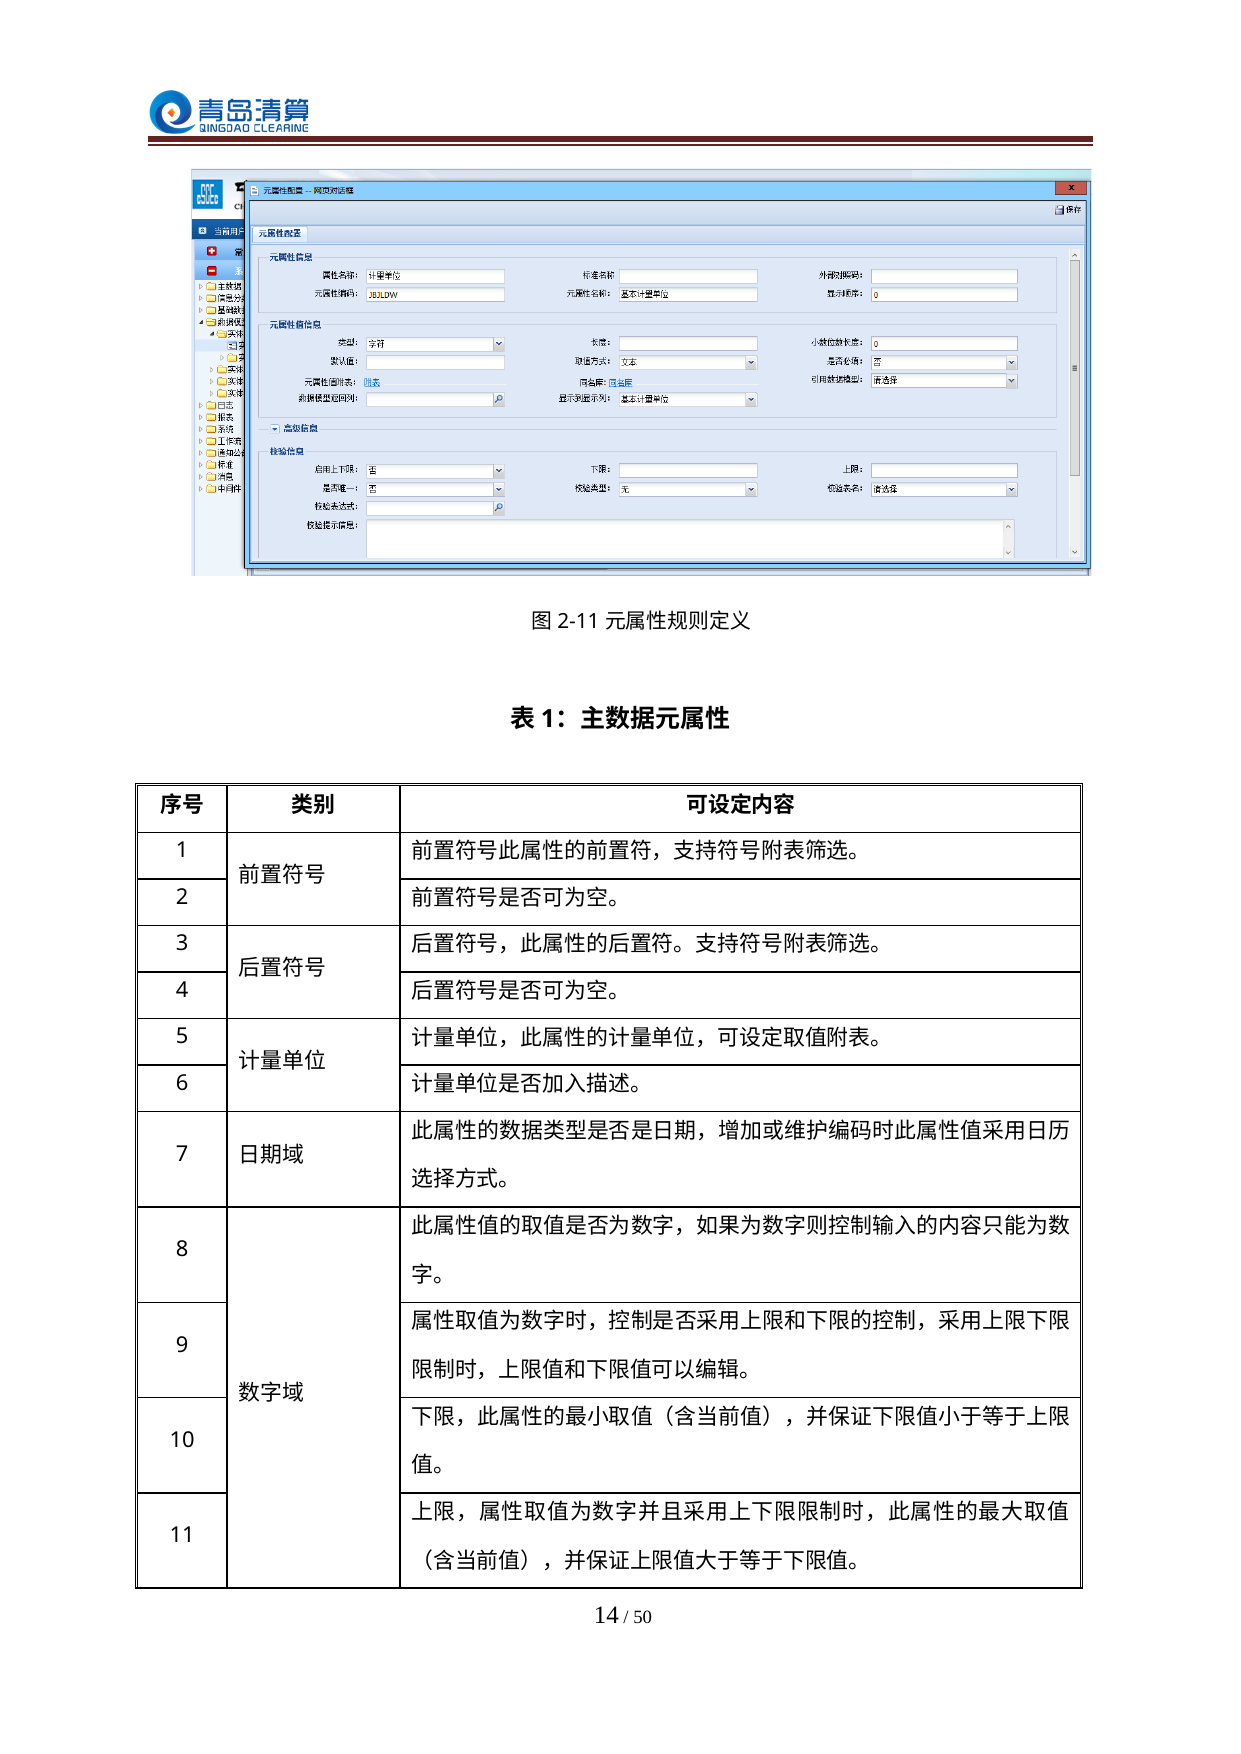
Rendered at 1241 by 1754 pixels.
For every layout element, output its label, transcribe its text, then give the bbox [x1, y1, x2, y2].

table_cell 日期域 [228, 1112, 399, 1206]
table_cell 计量单位 [228, 1019, 399, 1111]
table_cell 10 [138, 1398, 226, 1492]
table_cell 7 [138, 1112, 226, 1206]
table_cell 数字域 [228, 1208, 399, 1587]
table_cell 3 [138, 926, 226, 971]
picture [147, 88, 309, 134]
table_cell 8 [138, 1208, 226, 1301]
table_cell 前置符号此属性的前置符，支持符号附表筛选。 [401, 833, 1080, 878]
table_header 序号 [138, 786, 226, 831]
table_cell 2 [138, 880, 226, 924]
table_cell 1 [138, 833, 226, 878]
table_cell 计量单位是否加入描述。 [401, 1066, 1080, 1111]
table_cell 计量单位，此属性的计量单位，可设定取值附表。 [401, 1019, 1080, 1064]
table_cell 5 [138, 1019, 226, 1064]
table_cell 此属性的数据类型是否是日期，增加或维护编码时此属性值采用日历选择方式。 [401, 1112, 1080, 1206]
table_header 可设定内容 [401, 786, 1080, 831]
table_header 类别 [228, 786, 399, 831]
picture [191, 168, 1092, 576]
table_cell 6 [138, 1066, 226, 1111]
table_cell 4 [138, 973, 226, 1018]
table_cell 后置符号是否可为空。 [401, 973, 1080, 1018]
table_cell 后置符号 [228, 926, 399, 1018]
text 表1：主数据元属性 [148, 684, 1093, 749]
table_cell 下限，此属性的最小取值（含当前值），并保证下限值小于等于上限值。 [401, 1398, 1080, 1492]
table_cell 上限，属性取值为数字并且采用上下限限制时，此属性的最大取值（含当前值），并保证上限值大于等于下限值。 [401, 1494, 1080, 1587]
table_cell 属性取值为数字时，控制是否采用上限和下限的控制，采用上限下限限制时，上限值和下限值可以编辑。 [401, 1303, 1080, 1397]
table_cell 此属性值的取值是否为数字，如果为数字则控制输入的内容只能为数字。 [401, 1208, 1080, 1301]
text 图 2-11 元属性规则定义 [148, 604, 1093, 636]
table_cell 后置符号，此属性的后置符。支持符号附表筛选。 [401, 926, 1080, 971]
table_cell 前置符号是否可为空。 [401, 880, 1080, 924]
table_cell 前置符号 [228, 833, 399, 924]
table_cell 9 [138, 1303, 226, 1397]
table_cell 11 [138, 1494, 226, 1587]
